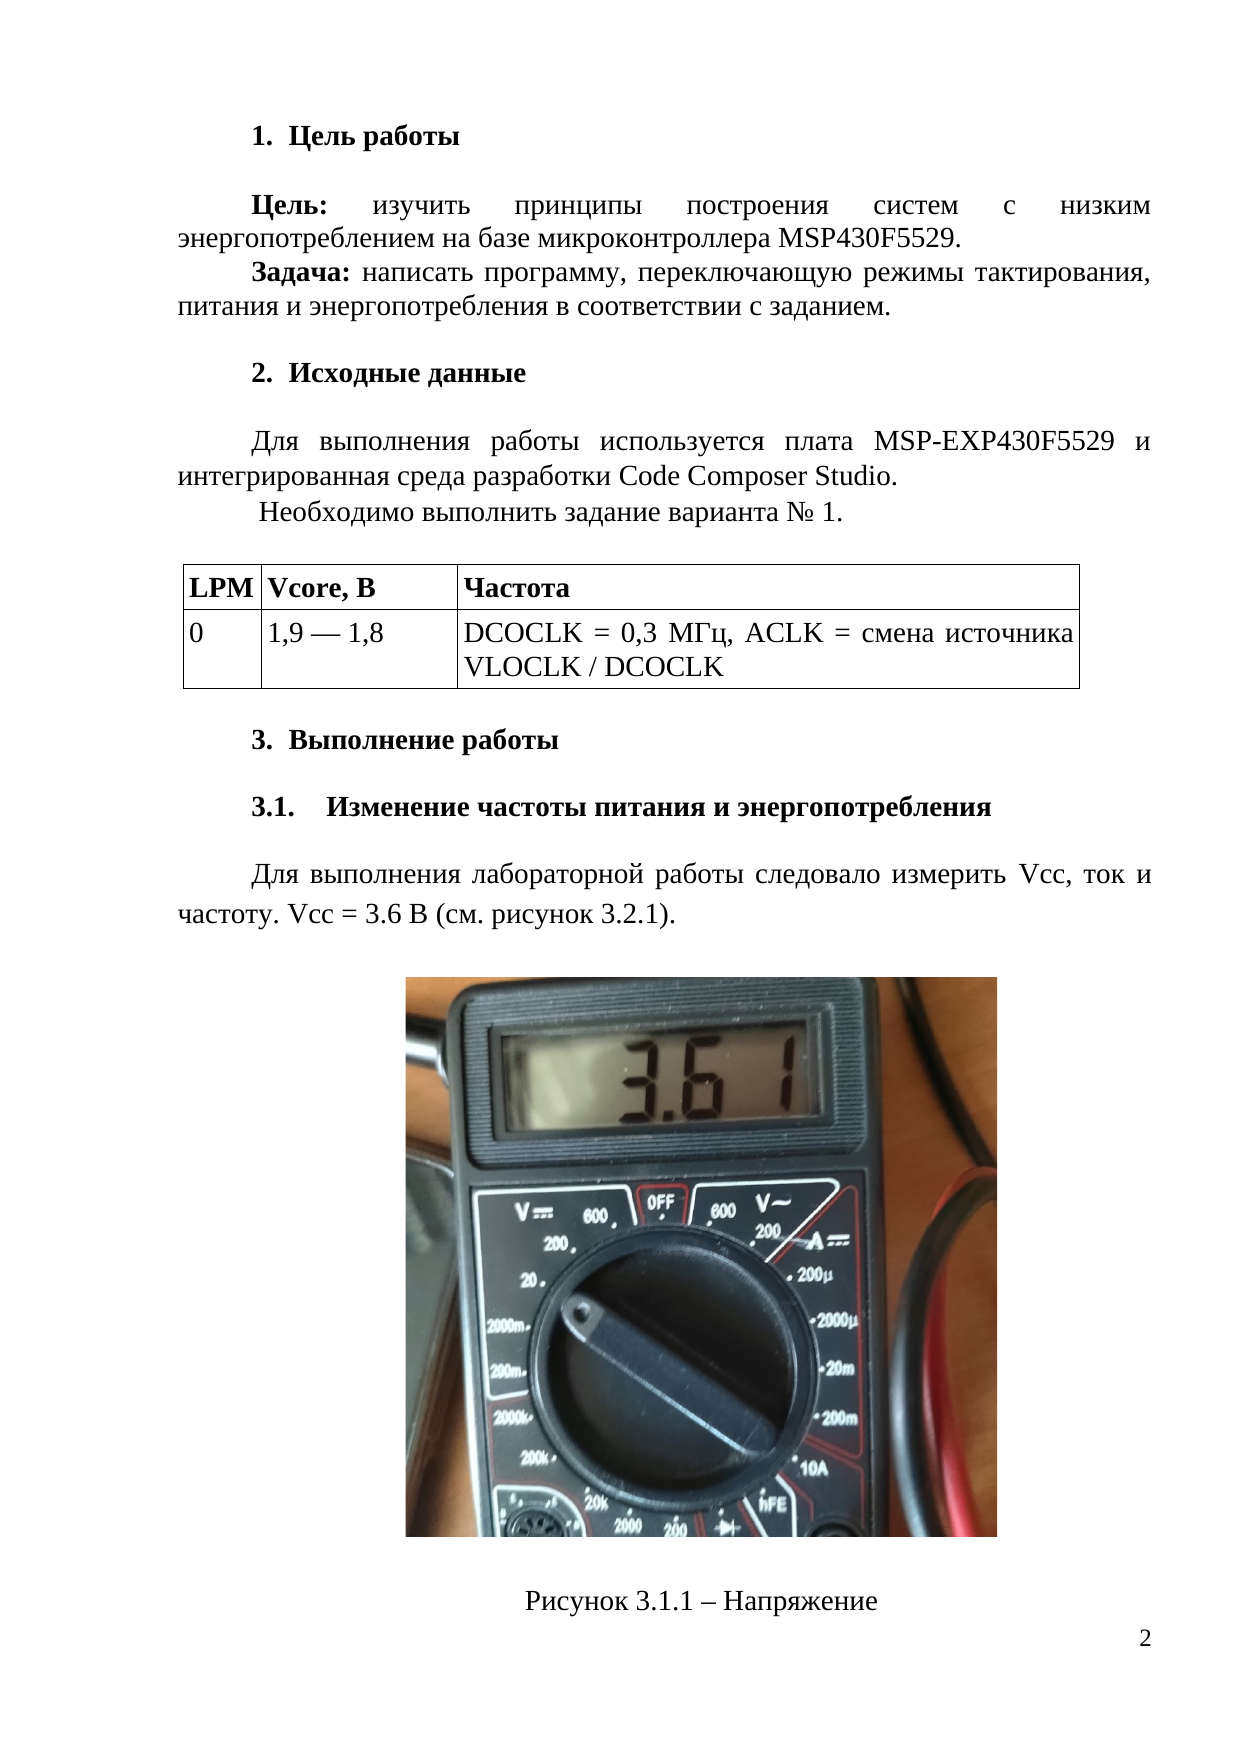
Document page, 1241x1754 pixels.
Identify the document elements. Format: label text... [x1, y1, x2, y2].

text Цель работы [251, 118, 1152, 152]
text Выполнение работы [251, 722, 1152, 756]
table_header Частота [458, 565, 1079, 609]
text Задача: написать программу, переключающую режимы тактирования, питания и энергопотребления в соответствии с заданием. [177, 254, 1152, 321]
text Для выполнения лабораторной работы следовало измерить Vcc, ток и частоту. Vcc = 3.6 B (см. рисунок 3.2.1). [177, 856, 1152, 930]
text Необходимо выполнить задание варианта № 1. [177, 493, 1152, 528]
table_header Vcore, В [262, 565, 457, 609]
table_header LPM [184, 565, 261, 609]
text Для выполнения работы используется плата MSP-EXP430F5529 и интегрированная среда разработки Code Composer Studio. [177, 422, 1152, 493]
text Исходные данные [251, 355, 1152, 388]
list Изменение частоты питания и энергопотребления [251, 789, 1152, 823]
picture [405, 977, 998, 1537]
text Цель: изучить принципы построения систем с низким энергопотреблением на базе микроконтроллера MSP430F5529. [177, 187, 1152, 254]
table_cell 0 [184, 610, 261, 688]
text Рисунок 3.1.1 – Напряжение [177, 1583, 1152, 1616]
table_cell 1,9 — 1,8 [262, 610, 457, 688]
table_cell DCOCLK = 0,3 МГц, ACLK = смена источника VLOCLK / DCOCLK [458, 610, 1079, 688]
